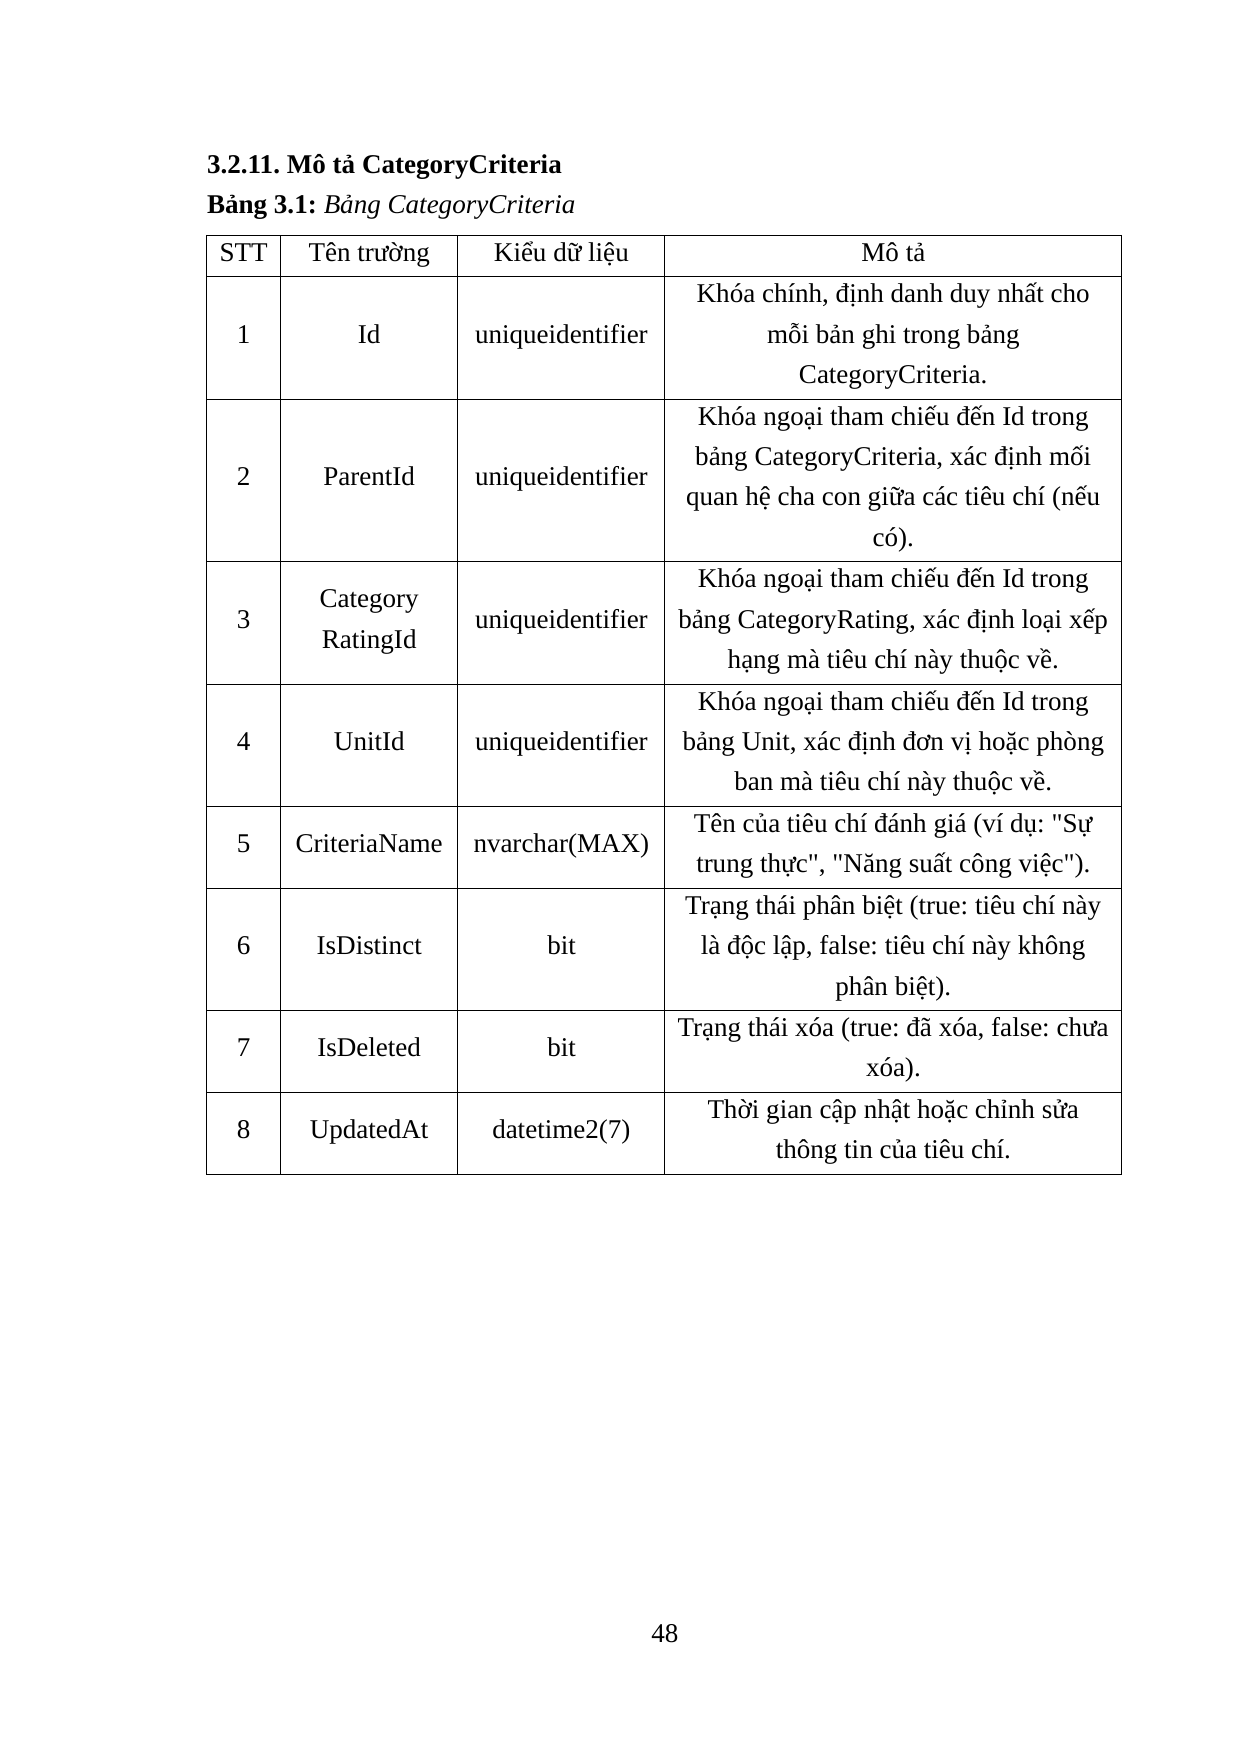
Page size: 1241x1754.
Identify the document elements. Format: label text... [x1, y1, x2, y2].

table_cell Khóa ngoại tham chiếu đến Id trong bảng Unit, xác định đơn vị hoặc phòng ban mà tiêu chí này thuộc về. [665, 685, 1121, 806]
title Bảng CategoryCriteria [207, 188, 1122, 219]
table_cell Category RatingId [281, 562, 457, 683]
table_cell 4 [207, 685, 280, 806]
table_cell 5 [207, 807, 280, 888]
table_cell bit [458, 1011, 664, 1092]
table_cell uniqueidentifier [458, 400, 664, 561]
table_cell UnitId [281, 685, 457, 806]
table_cell 8 [207, 1093, 280, 1174]
table_cell CriteriaName [281, 807, 457, 888]
table_cell datetime2(7) [458, 1093, 664, 1174]
table_cell uniqueidentifier [458, 685, 664, 806]
table_cell IsDeleted [281, 1011, 457, 1092]
table_cell bit [458, 889, 664, 1010]
table_cell Id [281, 277, 457, 398]
table_header Mô tả [665, 236, 1121, 276]
table_cell uniqueidentifier [458, 277, 664, 398]
table_cell Khóa chính, định danh duy nhất cho mỗi bản ghi trong bảng CategoryCriteria. [665, 277, 1121, 398]
table_cell Tên của tiêu chí đánh giá (ví dụ: "Sự trung thực", "Năng suất công việc"). [665, 807, 1121, 888]
table_cell 7 [207, 1011, 280, 1092]
table_cell Trạng thái xóa (true: đã xóa, false: chưa xóa). [665, 1011, 1121, 1092]
table_cell ParentId [281, 400, 457, 561]
table_header Tên trường [281, 236, 457, 276]
table_cell UpdatedAt [281, 1093, 457, 1174]
table_cell Thời gian cập nhật hoặc chỉnh sửa thông tin của tiêu chí. [665, 1093, 1121, 1174]
table_header Kiểu dữ liệu [458, 236, 664, 276]
table_cell 6 [207, 889, 280, 1010]
table_header STT [207, 236, 280, 276]
table_cell Khóa ngoại tham chiếu đến Id trong bảng CategoryRating, xác định loại xếp hạng mà tiêu chí này thuộc về. [665, 562, 1121, 683]
table_cell 2 [207, 400, 280, 561]
table_cell 3 [207, 562, 280, 683]
table_cell 1 [207, 277, 280, 398]
table_cell IsDistinct [281, 889, 457, 1010]
table_cell uniqueidentifier [458, 562, 664, 683]
table_cell Khóa ngoại tham chiếu đến Id trong bảng CategoryCriteria, xác định mối quan hệ cha con giữa các tiêu chí (nếu có). [665, 400, 1121, 561]
table_cell Trạng thái phân biệt (true: tiêu chí này là độc lập, false: tiêu chí này không phân biệt). [665, 889, 1121, 1010]
table_cell nvarchar(MAX) [458, 807, 664, 888]
text Mô tả CategoryCriteria [207, 148, 1122, 179]
